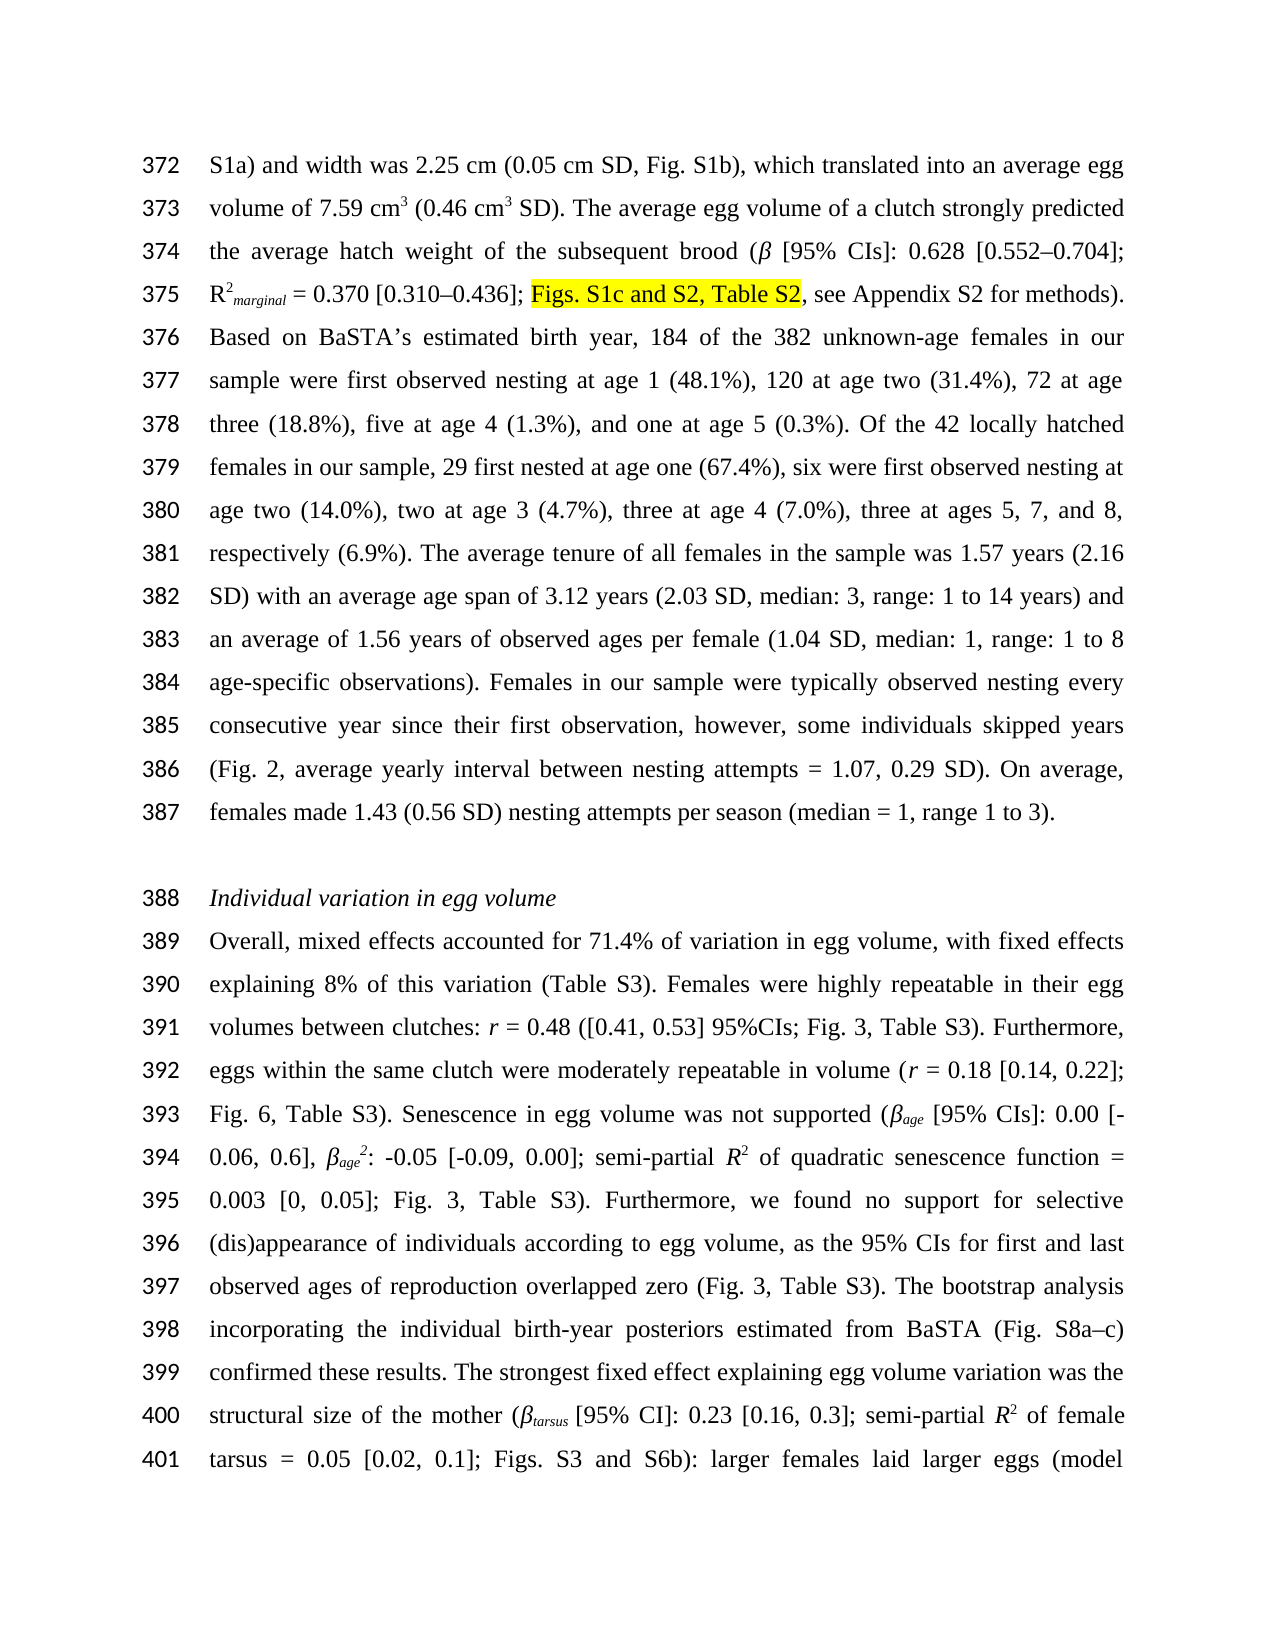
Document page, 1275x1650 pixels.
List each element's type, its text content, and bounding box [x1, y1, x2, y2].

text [209, 150, 1125, 826]
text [209, 926, 1125, 1472]
text Individual variation in egg volume [209, 883, 1125, 912]
